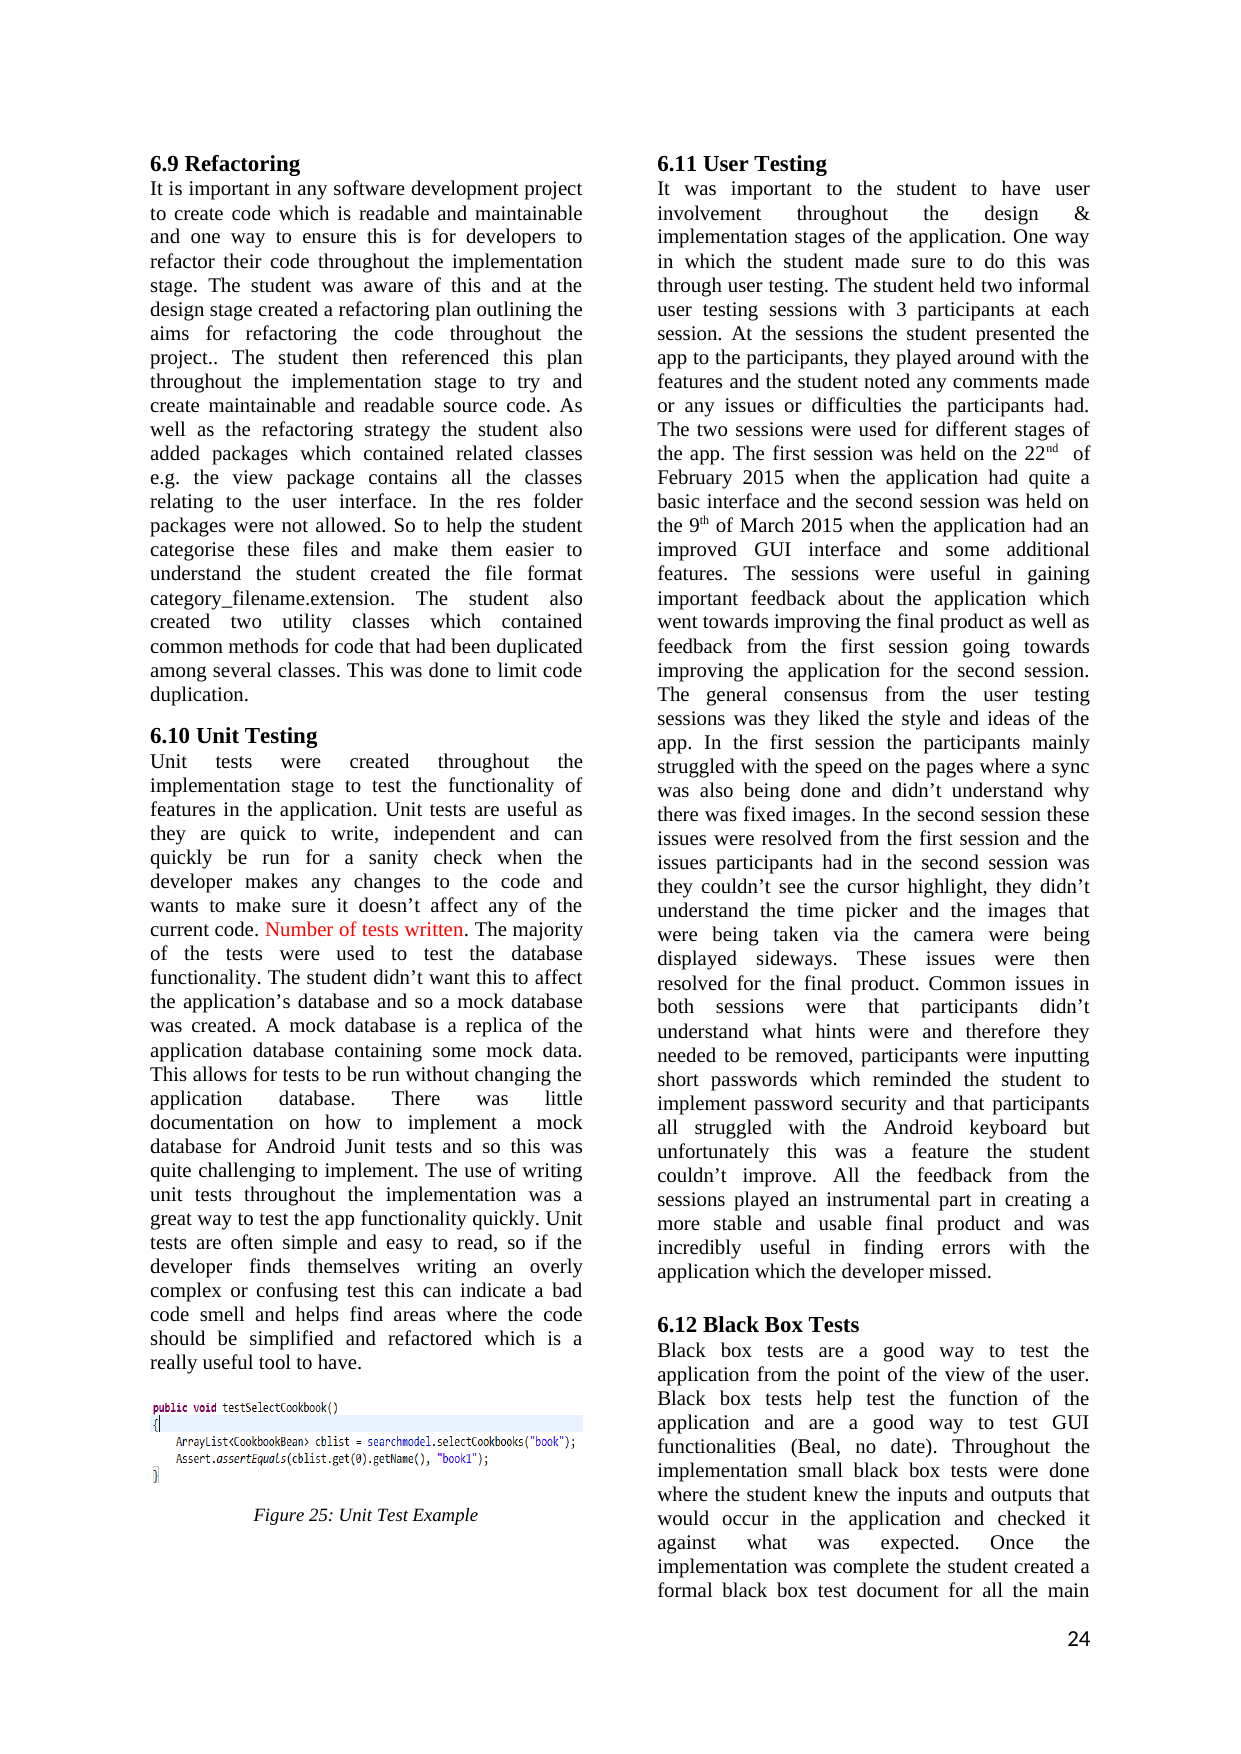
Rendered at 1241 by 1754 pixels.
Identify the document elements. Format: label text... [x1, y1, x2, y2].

subtitle 6.11 User Testing [657, 150, 1090, 176]
subtitle 6.10 Unit Testing [150, 722, 583, 749]
list Unit tests were created throughout the implementation stage to test the functionality of features in the application. Unit tests are useful as they are quick to write, independent and can quickly be run for a sanity check when the developer makes any changes to the code and wants to make sure it doesn’t affect any of the current code. Number of tests written. The majority of the tests were used to test the database functionality. The student didn’t want this to affect the application’s database and so a mock database was created. A mock database is a replica of the application database containing some mock data. This allows for tests to be run without changing the application database. There was little documentation on how to implement a mock database for Android Junit tests and so this was quite challenging to implement. The use of writing unit tests throughout the implementation was a great way to test the app functionality quickly. Unit tests are often simple and easy to read, so if the developer finds themselves writing an overly complex or confusing test this can indicate a bad code smell and helps find areas where the code should be simplified and refactored which is a really useful tool to have. [150, 749, 583, 1374]
text It was important to the student to have user involvement throughout the design & implementation stages of the application. One way in which the student made sure to do this was through user testing. The student held two informal user testing sessions with 3 participants at each session. At the sessions the student presented the app to the participants, they played around with the features and the student noted any comments made or any issues or difficulties the participants had. The two sessions were used for different stages of the app. The first session was held on the 22nd of February 2015 when the application had quite a basic interface and the second session was held on the 9th of March 2015 when the application had an improved GUI interface and some additional features. The sessions were useful in gaining important feedback about the application which went towards improving the final product as well as feedback from the first session going towards improving the application for the second session. The general consensus from the user testing sessions was they liked the style and ideas of the app. In the first session the participants mainly struggled with the speed on the pages where a sync was also being done and didn’t understand why there was fixed images. In the second session these issues were resolved from the first session and the issues participants had in the second session was they couldn’t see the cursor highlight, they didn’t understand the time picker and the images that were being taken via the camera were being displayed sideways. These issues were then resolved for the final product. Common issues in both sessions were that participants didn’t understand what hints were and therefore they needed to be removed, participants were inputting short passwords which reminded the student to implement password security and that participants all struggled with the Android keyboard but unfortunately this was a feature the student couldn’t improve. All the feedback from the sessions played an instrumental part in creating a more stable and usable final product and was incredibly useful in finding errors with the application which the developer missed. [657, 176, 1090, 1283]
subtitle 6.9 Refactoring [150, 150, 583, 176]
picture [150, 1398, 584, 1488]
text It is important in any software development project to create code which is readable and maintainable and one way to ensure this is for developers to refactor their code throughout the implementation stage. The student was aware of this and at the design stage created a refactoring plan outlining the aims for refactoring the code throughout the project.. The student then referenced this plan throughout the implementation stage to try and create maintainable and readable source code. As well as the refactoring strategy the student also added packages which contained related classes e.g. the view package contains all the classes relating to the user interface. In the res folder packages were not allowed. So to help the student categorise these files and make them easier to understand the student created the file format category_filename.extension. The student also created two utility classes which contained common methods for code that had been duplicated among several classes. This was done to limit code duplication. [150, 176, 583, 706]
subtitle 6.12 Black Box Tests [657, 1311, 1090, 1338]
